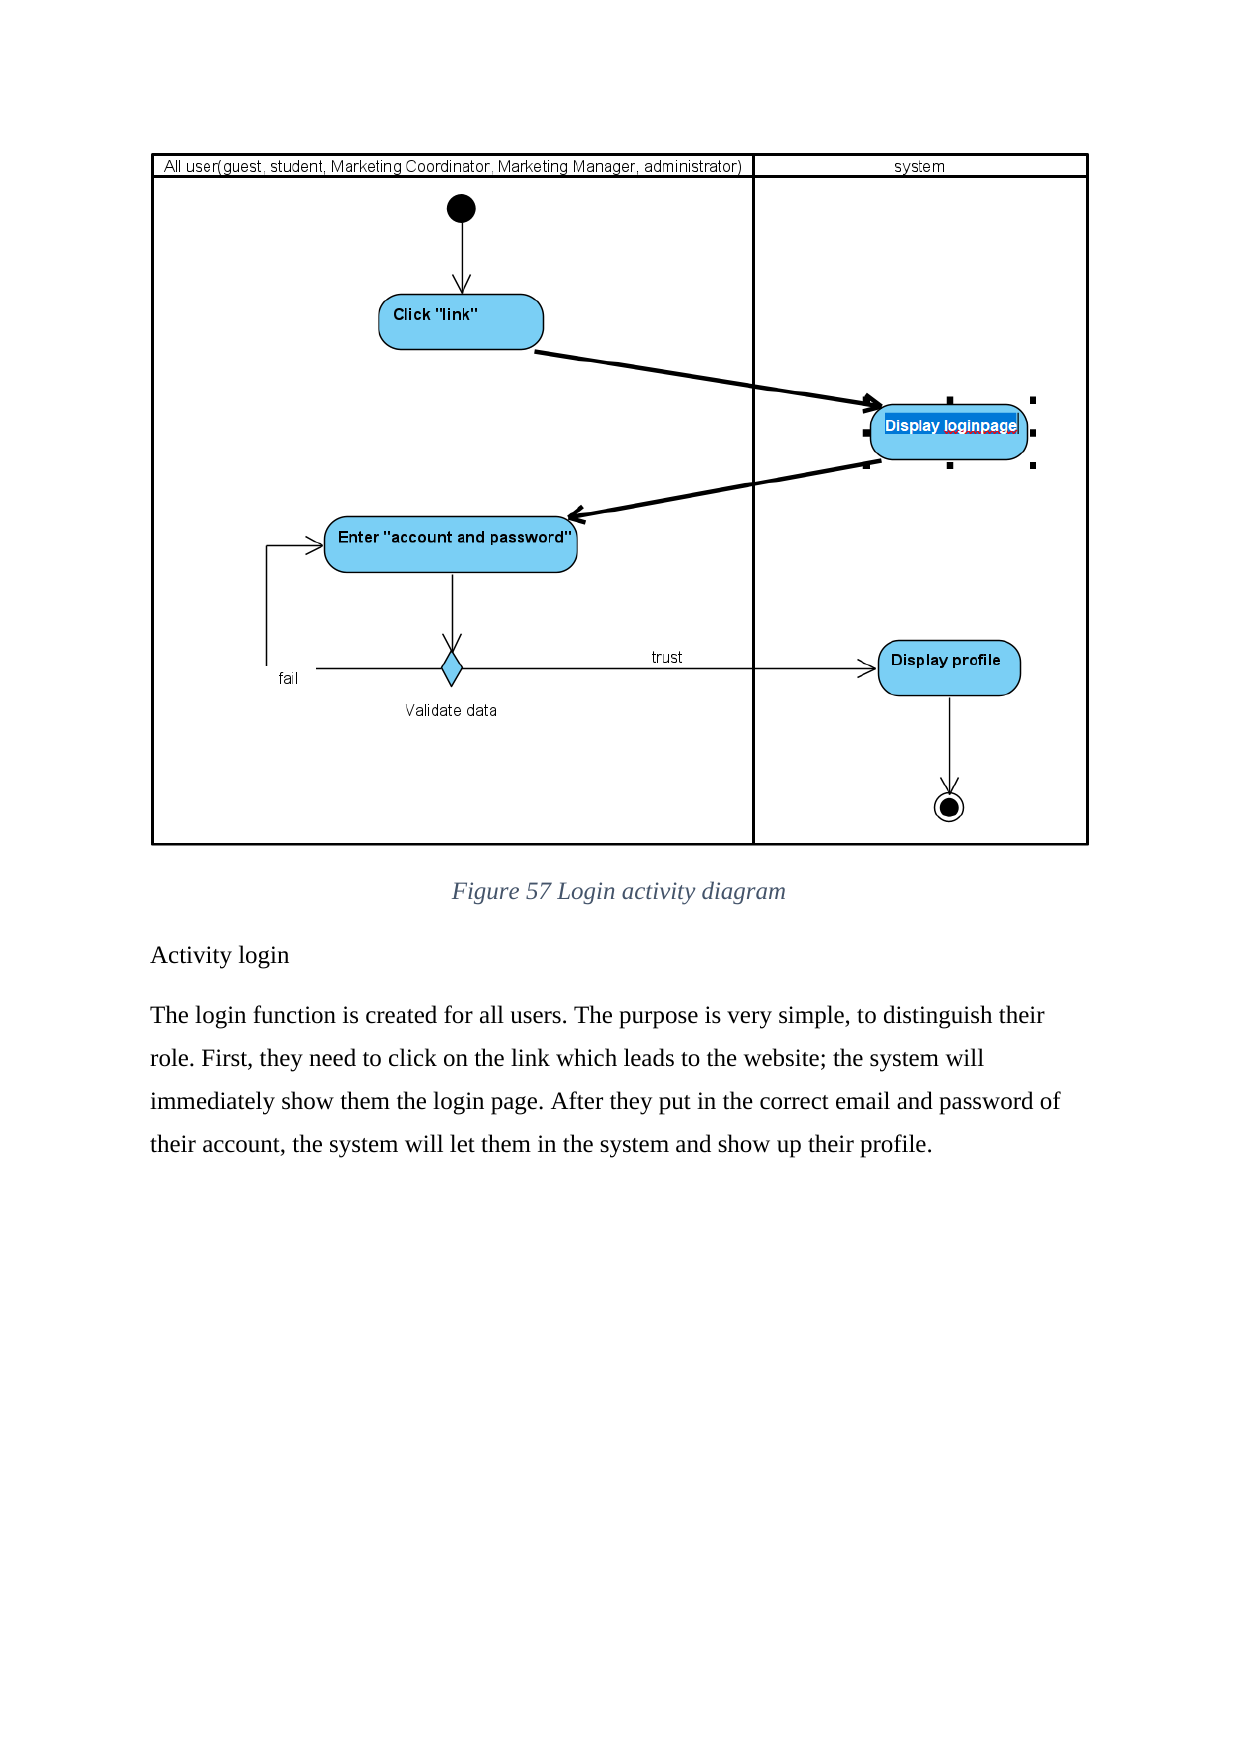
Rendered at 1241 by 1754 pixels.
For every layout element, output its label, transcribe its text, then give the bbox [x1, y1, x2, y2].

text Figure 57 Login activity diagram [150, 876, 1090, 905]
text The login function is created for all users. The purpose is very simple, to distinguish their role. First, they need to click on the link which leads to the website; the system will immediately show them the login page. After they put in the correct email and password of their account, the system will let them in the system and show up their profile. [150, 1000, 1090, 1158]
picture [150, 150, 1091, 846]
text Activity login [150, 940, 1090, 969]
